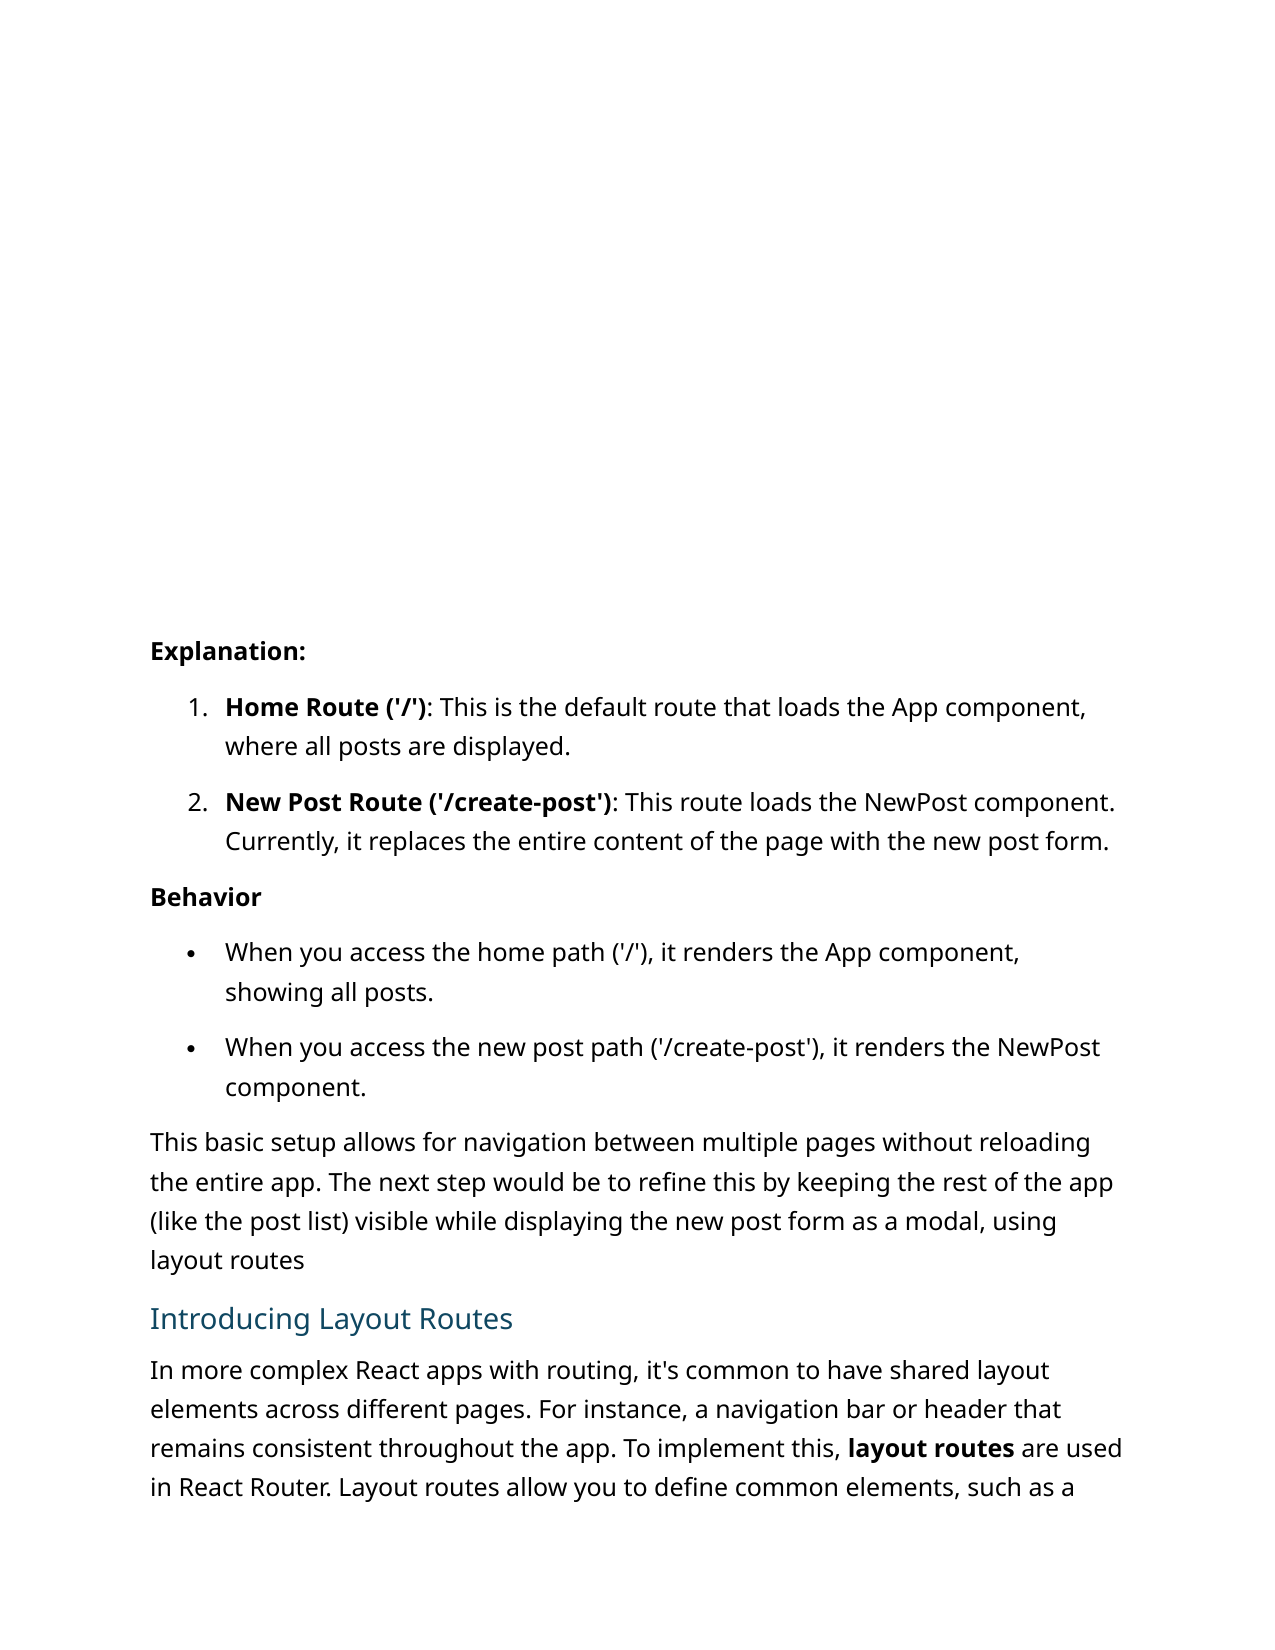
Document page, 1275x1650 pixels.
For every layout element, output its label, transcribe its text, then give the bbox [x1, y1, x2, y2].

list Home Route ('/'): This is the default route that loads the App component, where all posts are displayed. [187, 689, 1125, 762]
text This basic setup allows for navigation between multiple pages without reloading the entire app. The next step would be to refine this by keeping the rest of the app (like the post list) visible while displaying the new post form as a modal, using layout routes [150, 1125, 1125, 1277]
list When you access the home path ('/'), it renders the App component, showing all posts. [187, 935, 1125, 1008]
subtitle Introducing Layout Routes [150, 1298, 1125, 1338]
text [150, 1352, 1125, 1504]
text Explanation: [150, 633, 1125, 667]
list When you access the new post path ('/create-post'), it renders the NewPost component. [187, 1030, 1125, 1103]
list New Post Route ('/create-post'): This route loads the NewPost component. Currently, it replaces the entire content of the page with the new post form. [187, 784, 1125, 857]
text Behavior [150, 879, 1125, 913]
